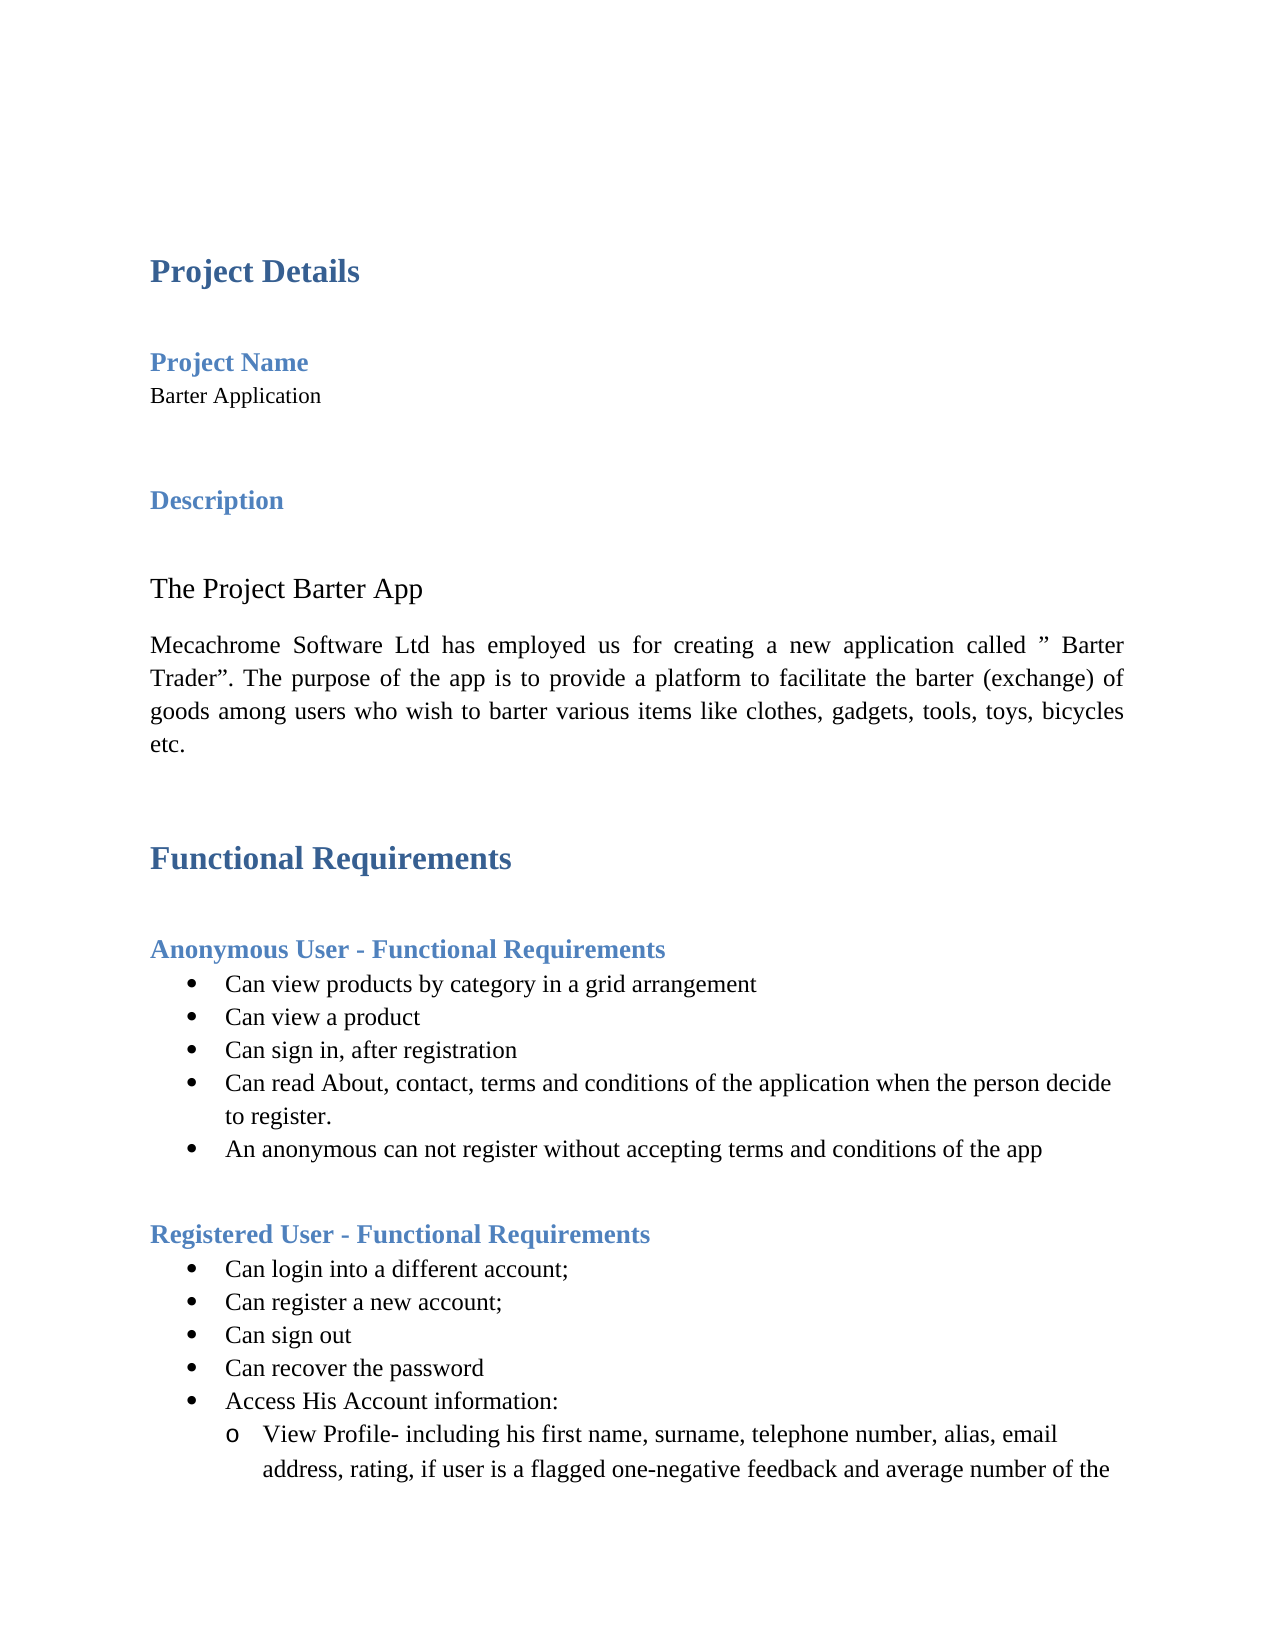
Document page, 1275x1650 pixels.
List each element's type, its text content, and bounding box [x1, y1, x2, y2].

subtitle Description [150, 484, 1125, 515]
list An anonymous can not register without accepting terms and conditions of the app [187, 1134, 1125, 1163]
subtitle Functional Requirements [150, 838, 1125, 877]
list Can login into a different account; [187, 1254, 1125, 1283]
text Mecachrome Software Ltd has employed us for creating a new application called ” Barter Trader”. The purpose of the app is to provide a platform to facilitate the barter (exchange) of goods among users who wish to barter various items like clothes, gadgets, tools, toys, bicycles etc. [150, 630, 1125, 758]
list Can sign out [187, 1320, 1125, 1349]
list Can register a new account; [187, 1287, 1125, 1316]
list Can view products by category in a grid arrangement [187, 969, 1125, 998]
text Barter Application [150, 382, 1125, 408]
subtitle Project Details [150, 251, 1125, 289]
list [225, 1419, 1125, 1483]
list Can read About, contact, terms and conditions of the application when the person decide to register. [187, 1068, 1125, 1130]
list Can view a product [187, 1002, 1125, 1031]
text The Project Barter App [150, 571, 1125, 604]
list Can sign in, after registration [187, 1035, 1125, 1064]
subtitle Project Name [150, 346, 1125, 377]
subtitle Registered User - Functional Requirements [150, 1218, 1125, 1249]
list Access His Account information: [187, 1386, 1125, 1415]
list Can recover the password [187, 1353, 1125, 1382]
subtitle Anonymous User - Functional Requirements [150, 933, 1125, 965]
